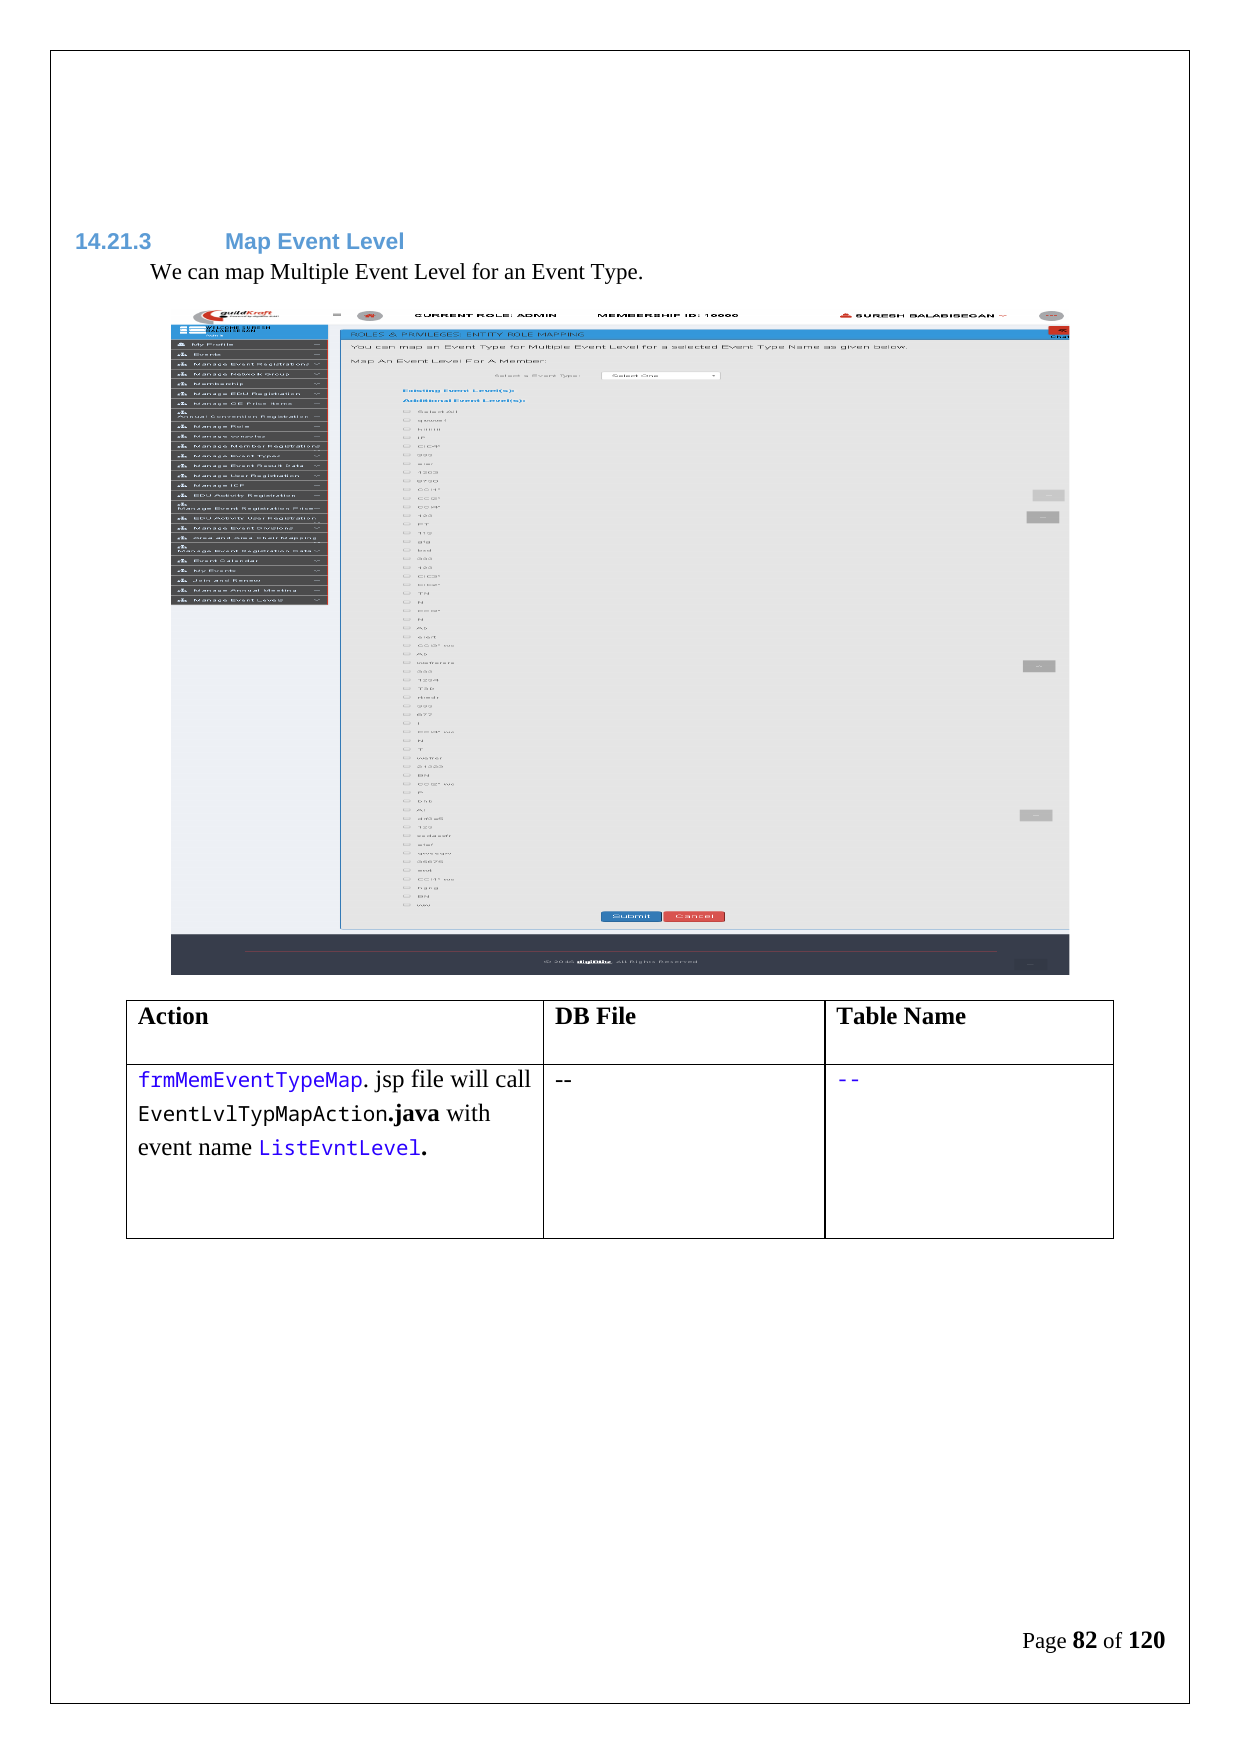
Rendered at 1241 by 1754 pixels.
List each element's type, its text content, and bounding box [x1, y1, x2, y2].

table_header Table Name [826, 1001, 1113, 1063]
table_cell frmMemEventTypeMap. jsp file will call EventLvlTypMapAction.java with event name ListEvntLevel. [127, 1065, 543, 1238]
table_cell -- [544, 1065, 824, 1238]
table_header Action [127, 1001, 543, 1063]
picture [171, 309, 1070, 975]
text We can map Multiple Event Level for an Event Type. [75, 258, 1165, 285]
subtitle Map Event Level [75, 228, 1165, 254]
table_cell -- [826, 1065, 1113, 1238]
table_header DB File [544, 1001, 824, 1063]
